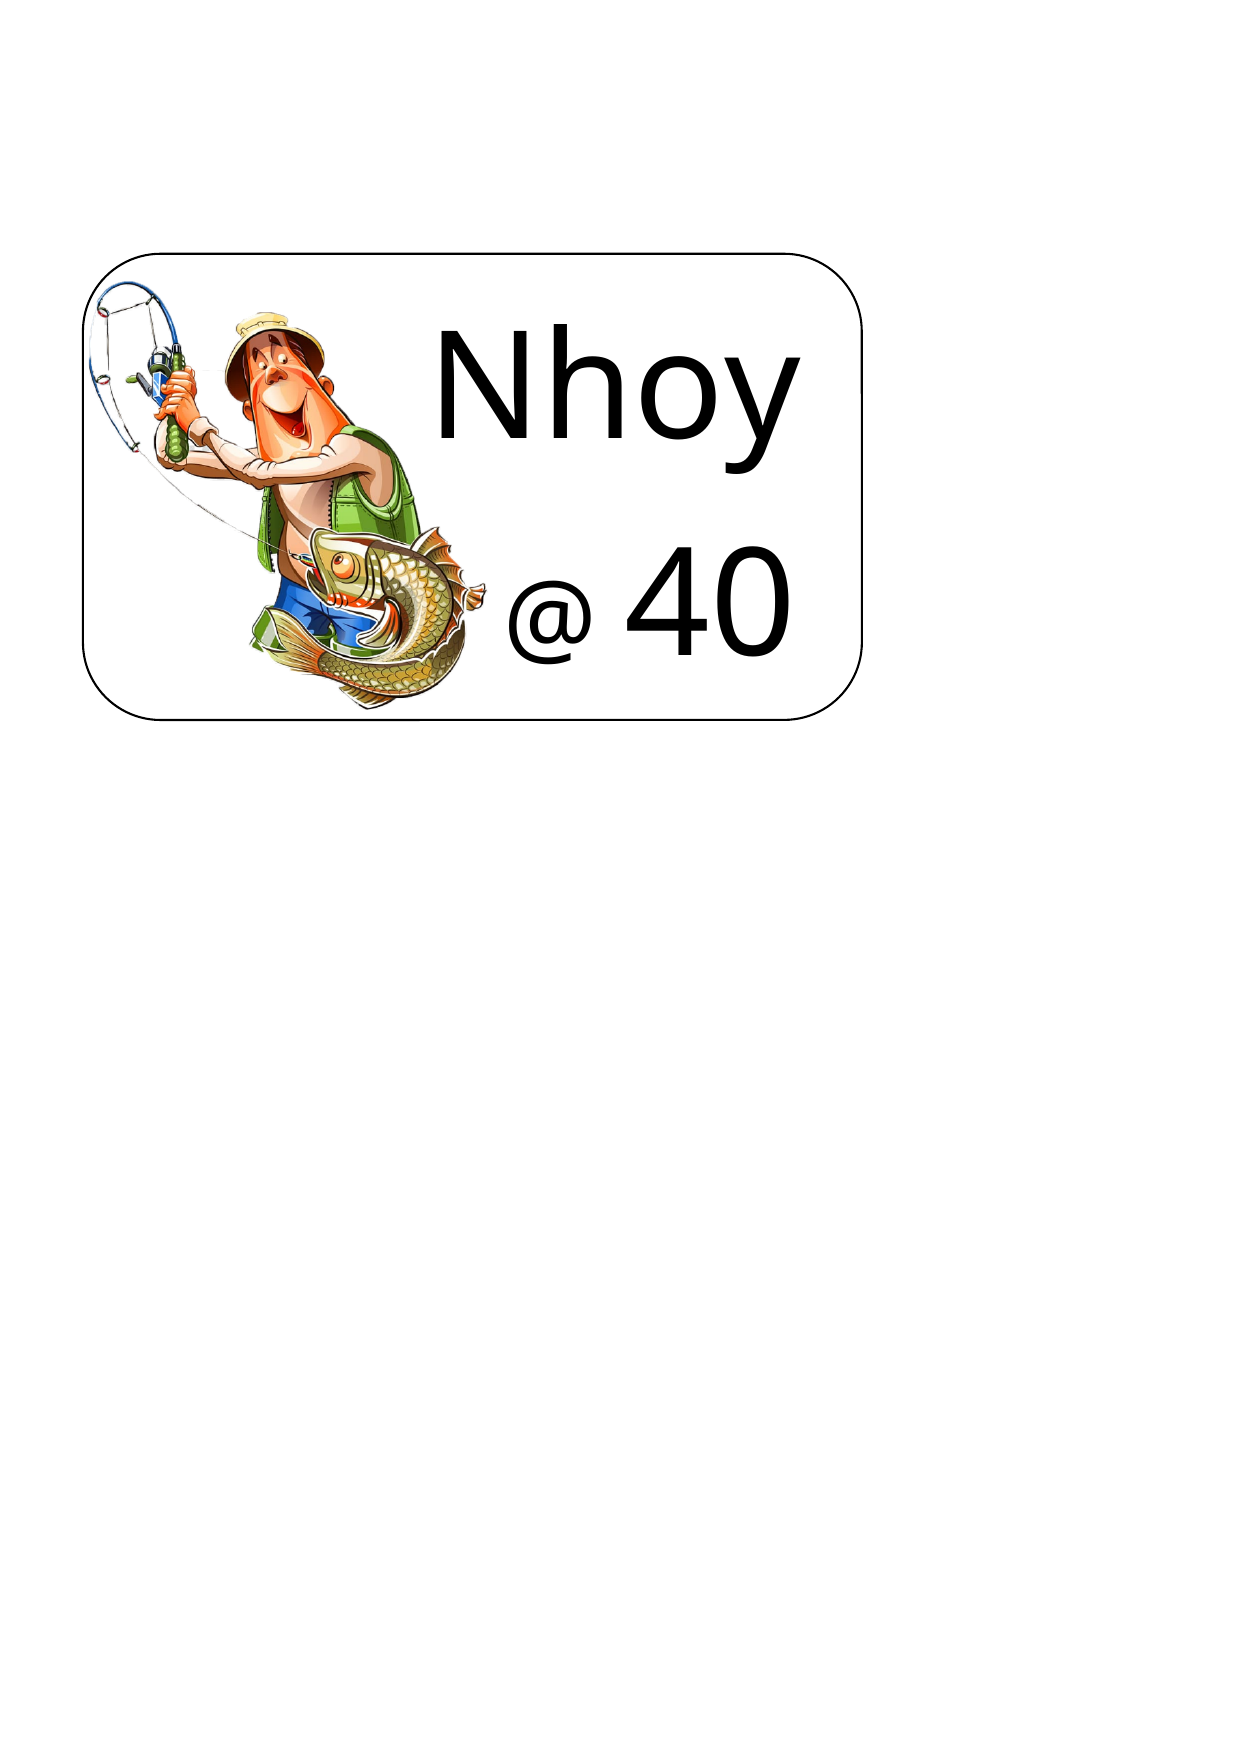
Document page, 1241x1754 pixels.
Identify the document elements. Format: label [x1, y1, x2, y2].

picture [0, 195, 589, 795]
